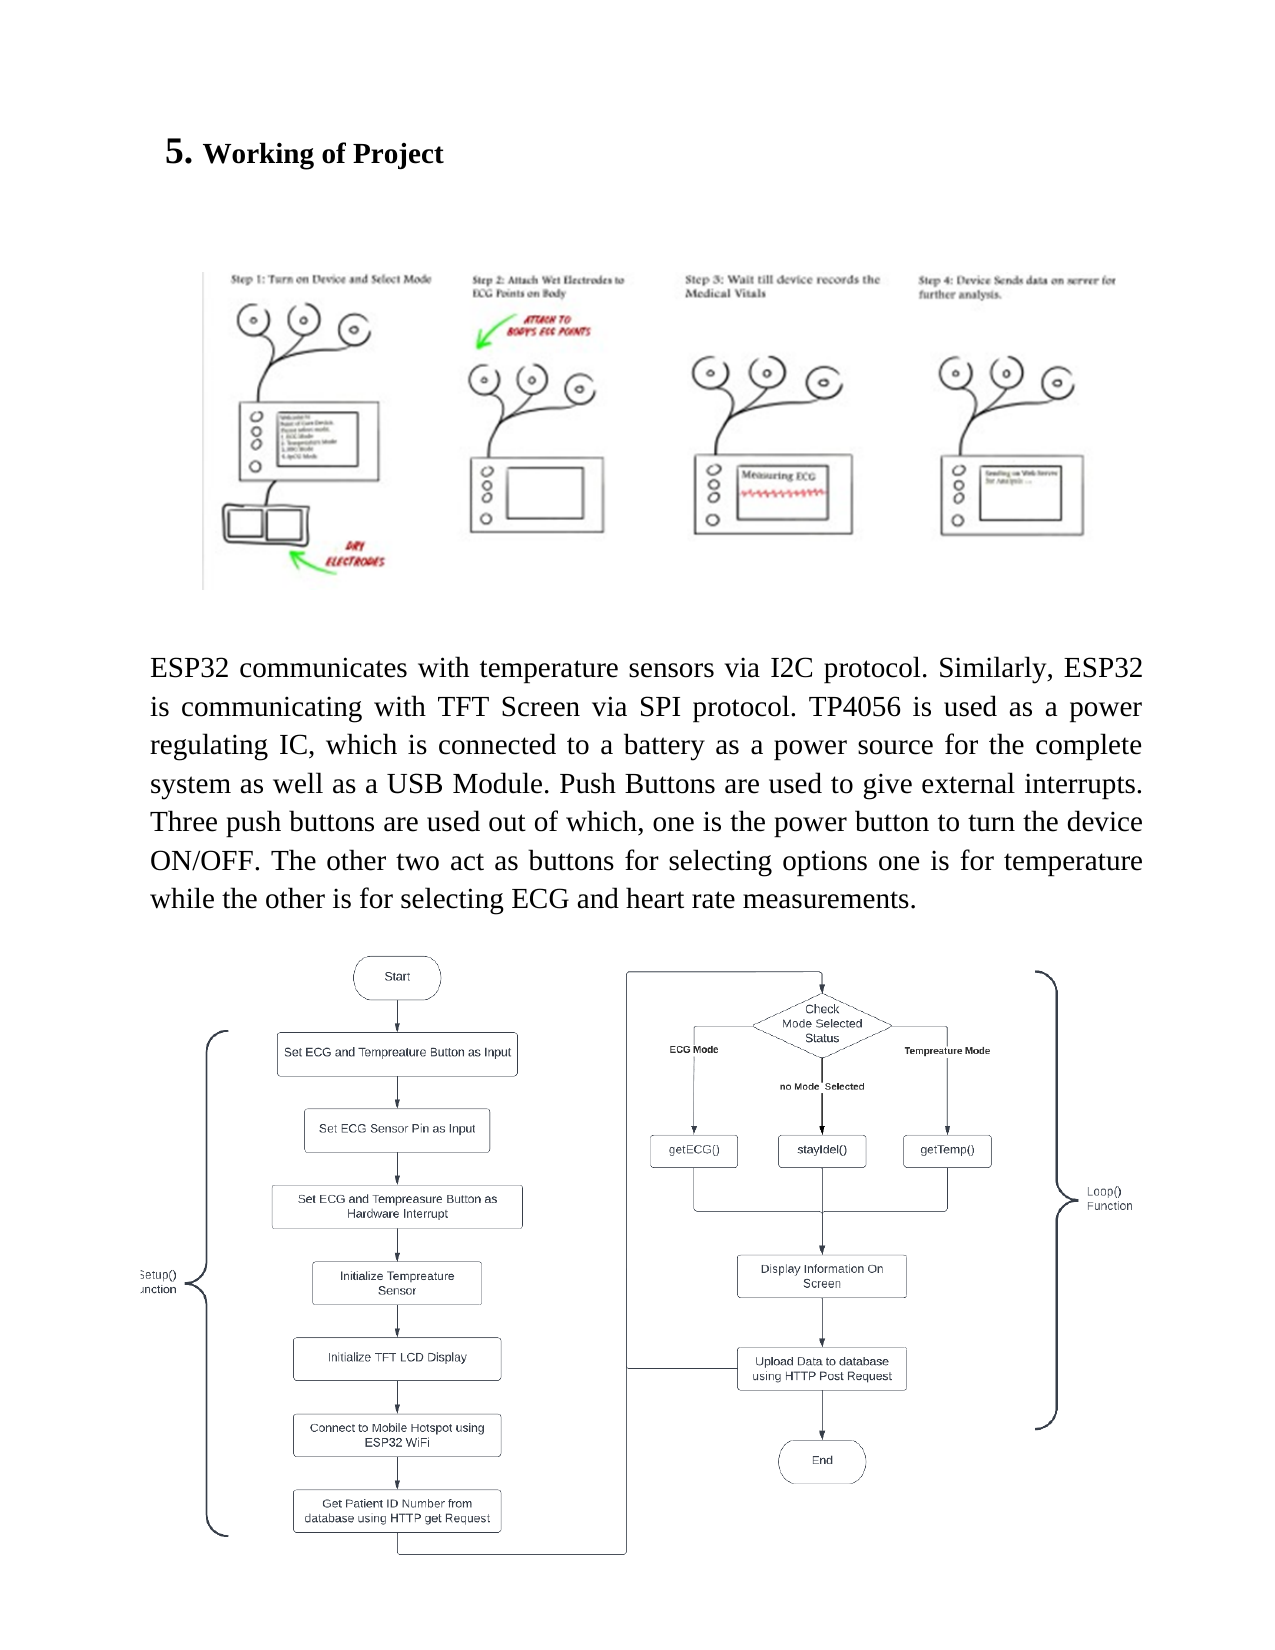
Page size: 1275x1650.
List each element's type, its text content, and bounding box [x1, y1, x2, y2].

picture [140, 934, 1135, 1568]
picture [202, 272, 1116, 590]
list Working of Project [165, 129, 1144, 172]
text ESP32 communicates with temperature sensors via I2C protocol. Similarly, ESP32 is communicating with TFT Screen via SPI protocol. TP4056 is used as a power regulating IC, which is connected to a battery as a power source for the complete system as well as a USB Module. Push Buttons are used to give external interrupts. Three push buttons are used out of which, one is the power button to turn the device ON/OFF. The other two act as buttons for selecting options one is for temperature while the other is for selecting ECG and heart rate measurements. [150, 650, 1144, 915]
